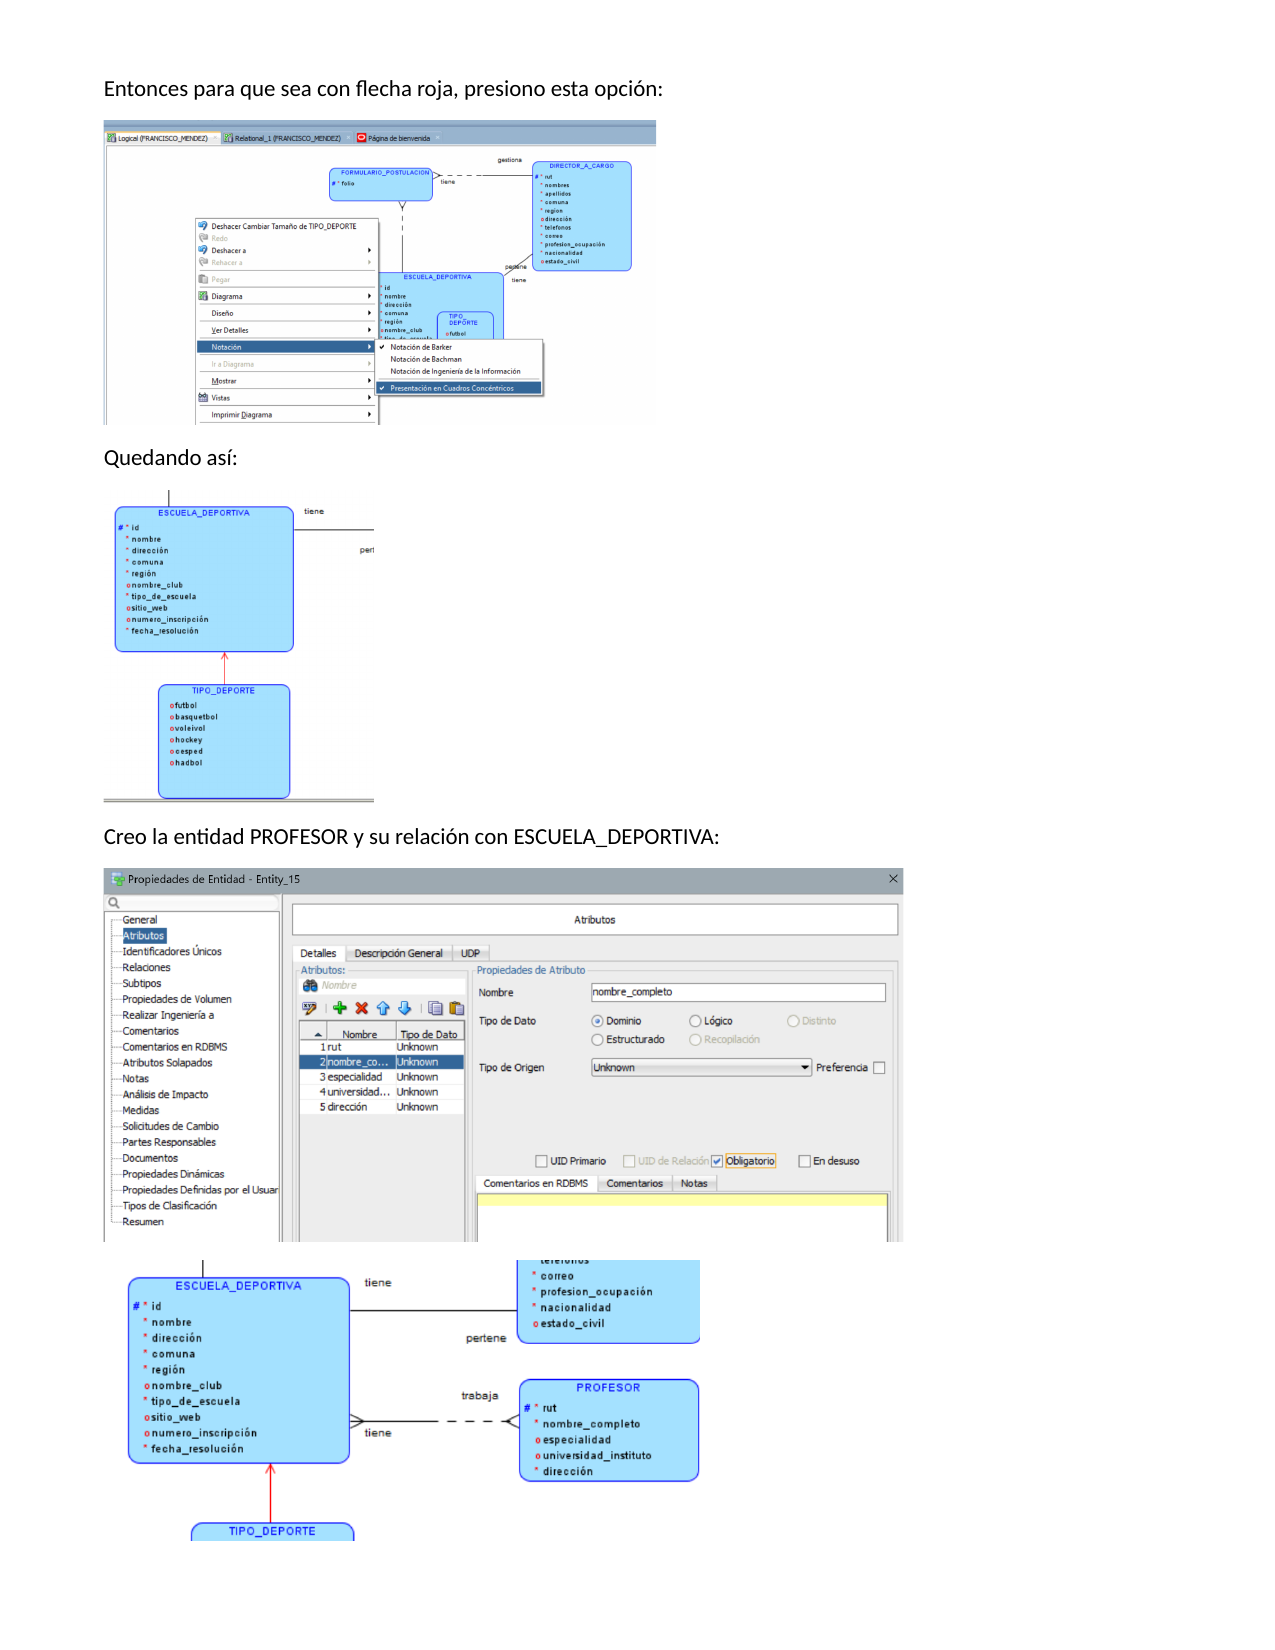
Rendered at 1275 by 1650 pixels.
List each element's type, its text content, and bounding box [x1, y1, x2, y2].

text Quedando así: [103, 443, 1226, 471]
picture [103, 1260, 700, 1541]
text Entonces para que sea con flecha roja, presiono esta opción: [103, 74, 1226, 102]
text Creo la entidad PROFESOR y su relación con ESCUELA_DEPORTIVA: [103, 822, 1226, 850]
picture [103, 868, 904, 1242]
picture [103, 120, 657, 425]
picture [103, 490, 374, 804]
